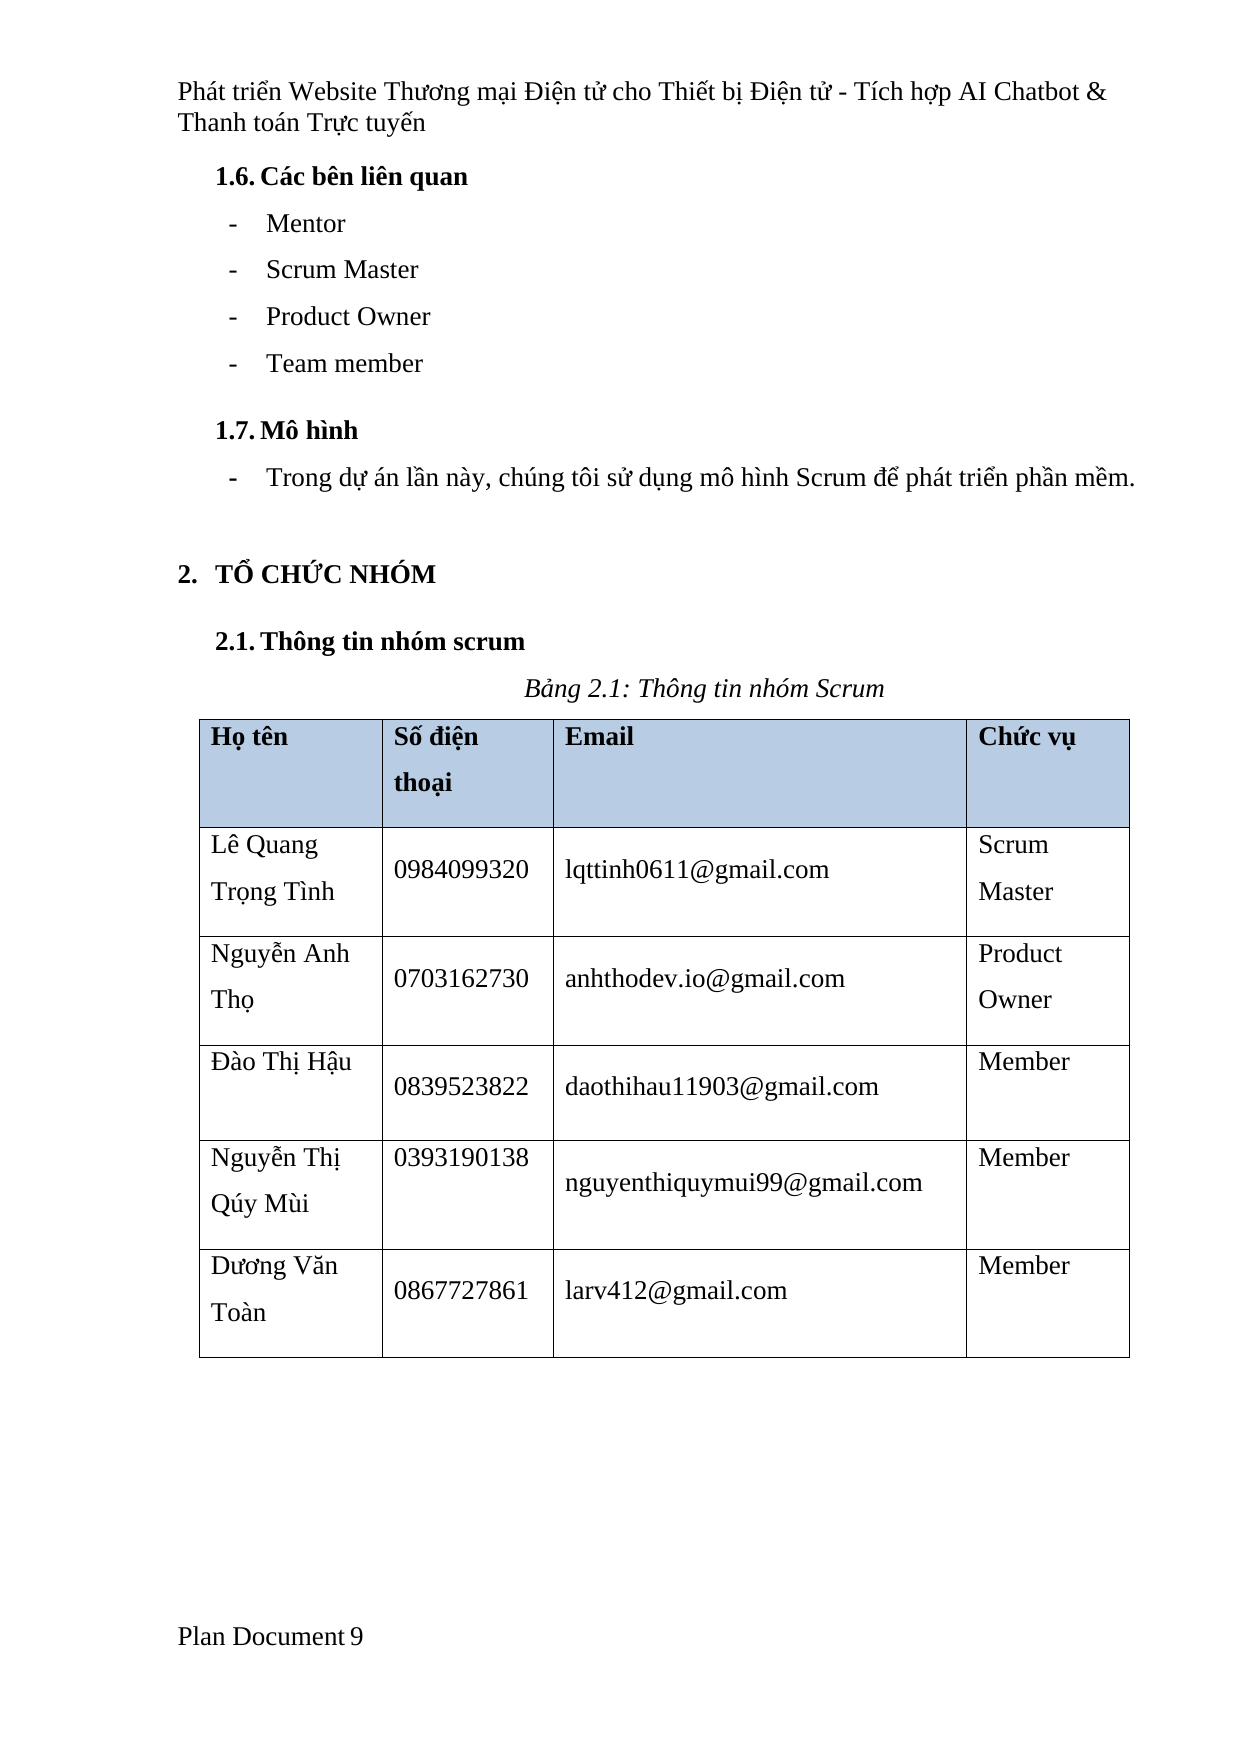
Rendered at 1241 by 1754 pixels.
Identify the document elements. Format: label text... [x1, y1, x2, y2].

table_cell 0867727861 [383, 1250, 553, 1357]
subtitle Các bên liên quan [215, 160, 1152, 191]
table_cell Member [967, 1141, 1129, 1248]
table_cell 0839523822 [383, 1046, 553, 1140]
table_cell Dương Văn Toàn [200, 1250, 382, 1357]
subtitle TỔ CHỨC NHÓM [177, 558, 1152, 589]
subtitle Thông tin nhóm scrum [215, 625, 1152, 656]
table_header Số điện thoại [383, 720, 553, 827]
list Mentor [228, 207, 1152, 238]
table_cell lqttinh0611@gmail.com [554, 828, 966, 936]
text Bảng 2.1: Thông tin nhóm Scrum [260, 672, 1152, 703]
list Product Owner [228, 300, 1152, 331]
table_cell nguyenthiquymui99@gmail.com [554, 1141, 966, 1248]
table_header Chức vụ [967, 720, 1129, 827]
table_cell 0984099320 [383, 828, 553, 936]
table_header Email [554, 720, 966, 827]
table_cell Nguyễn Anh Thọ [200, 937, 382, 1044]
table_cell larv412@gmail.com [554, 1250, 966, 1357]
table_cell Member [967, 1250, 1129, 1357]
table_cell Đào Thị Hậu [200, 1046, 382, 1140]
table_cell Lê Quang Trọng Tình [200, 828, 382, 936]
list Trong dự án lần này, chúng tôi sử dụng mô hình Scrum để phát triển phần mềm. [228, 461, 1152, 492]
table_cell 0703162730 [383, 937, 553, 1044]
table_cell Member [967, 1046, 1129, 1140]
table_cell Scrum Master [967, 828, 1129, 936]
table_cell 0393190138 [383, 1141, 553, 1248]
table_cell anhthodev.io@gmail.com [554, 937, 966, 1044]
list Team member [228, 347, 1152, 378]
list Scrum Master [228, 253, 1152, 285]
table_cell Product Owner [967, 937, 1129, 1044]
table_header Họ tên [200, 720, 382, 827]
table_cell daothihau11903@gmail.com [554, 1046, 966, 1140]
subtitle Mô hình [215, 414, 1152, 446]
table_cell Nguyễn Thị Qúy Mùi [200, 1141, 382, 1248]
